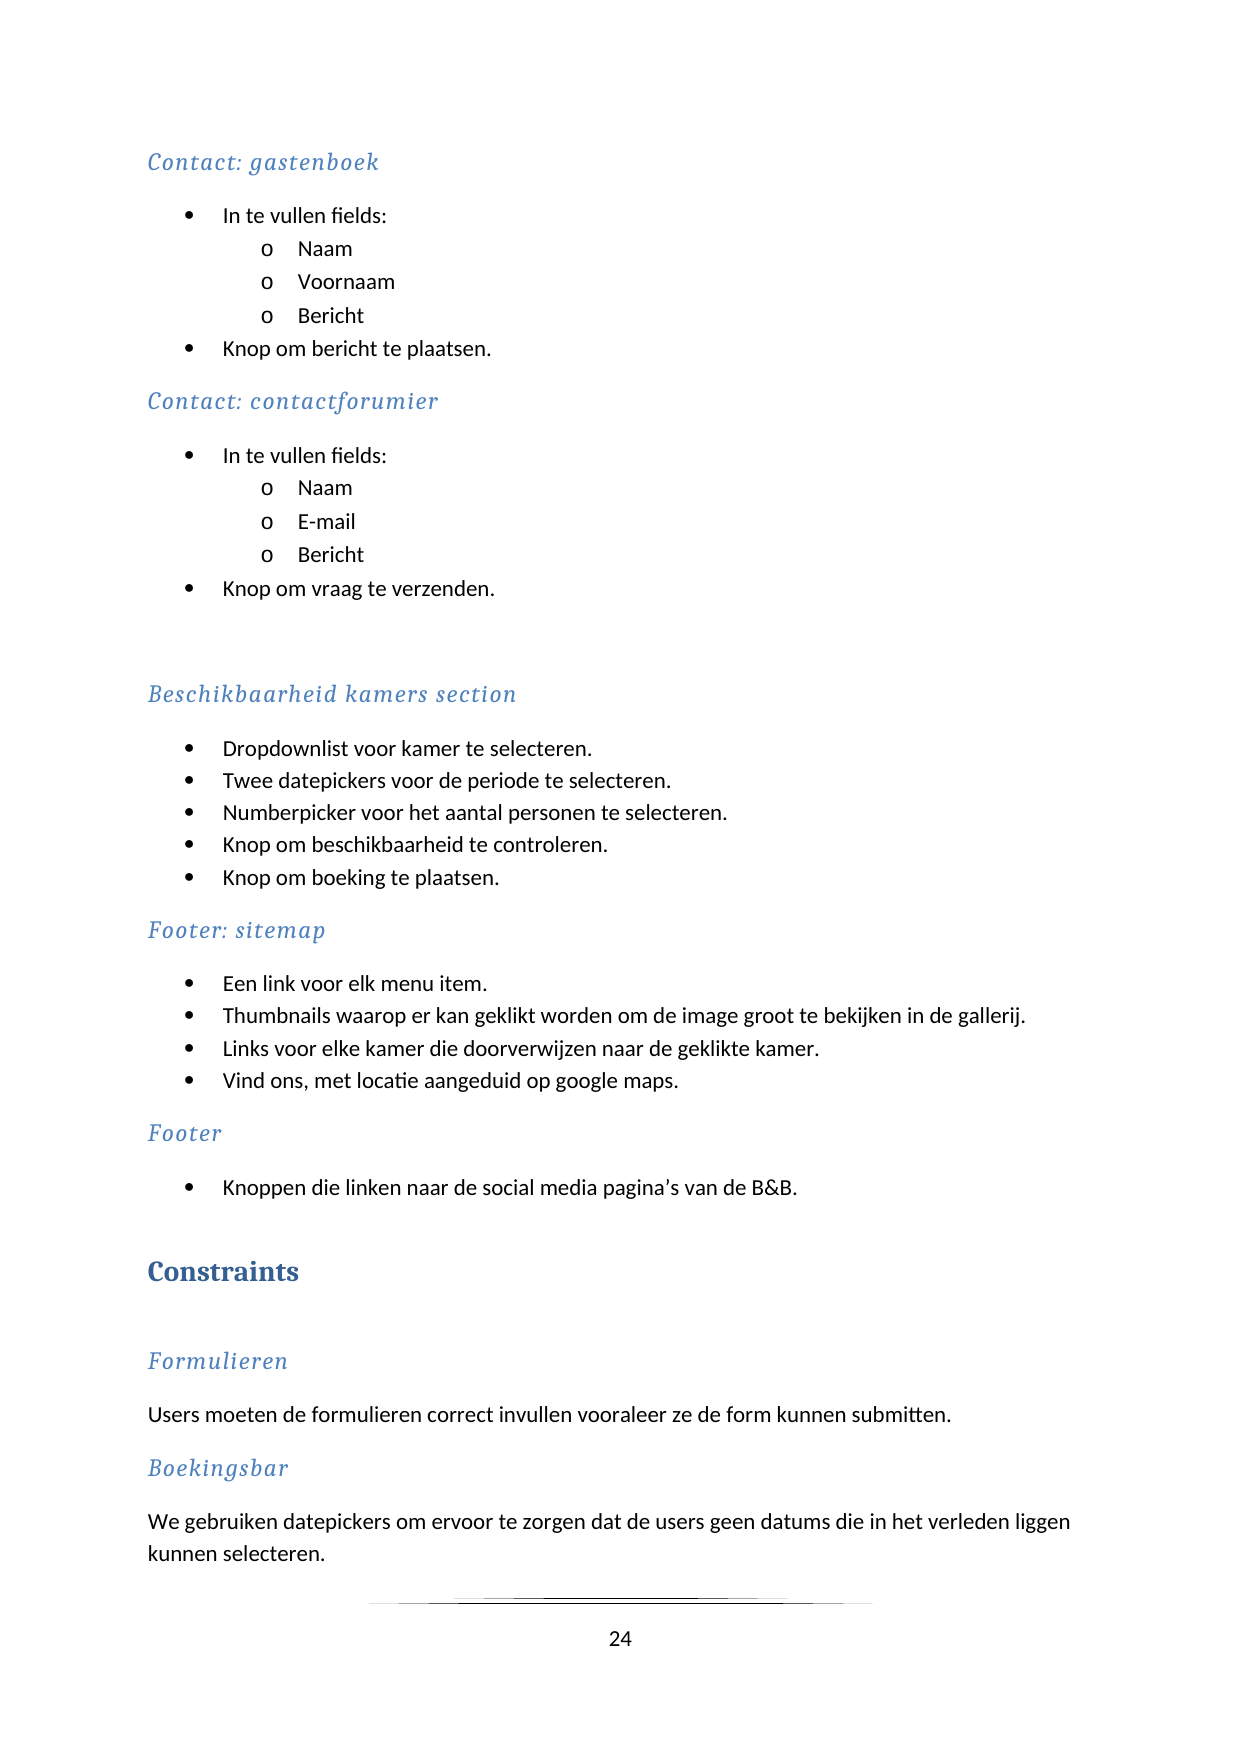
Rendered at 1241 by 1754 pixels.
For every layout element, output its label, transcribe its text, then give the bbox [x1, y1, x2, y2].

subtitle Formulieren [148, 1347, 1093, 1375]
subtitle Boekingsbar [148, 1453, 1093, 1482]
list Naam [260, 234, 1093, 263]
list In te vullen fields: [185, 441, 1093, 469]
subtitle Beschikbaarheid kamers section [148, 680, 1093, 709]
list Knop om beschikbaarheid te controleren. [185, 830, 1093, 858]
list In te vullen fields: [185, 201, 1093, 229]
list Thumbnails waarop er kan geklikt worden om de image groot te bekijken in de gallerij. [185, 1002, 1093, 1030]
text Users moeten de formulieren correct invullen vooraleer ze de form kunnen submitten. [148, 1401, 1093, 1428]
list Knop om boeking te plaatsen. [185, 863, 1093, 891]
list Dropdownlist voor kamer te selecteren. [185, 734, 1093, 762]
list Knop om vraag te verzenden. [185, 574, 1093, 602]
subtitle Constraints [148, 1255, 1093, 1289]
text We gebruiken datepickers om ervoor te zorgen dat de users geen datums die in het verleden liggen kunnen selecteren. [148, 1507, 1093, 1568]
list Knoppen die linken naar de social media pagina’s van de B&B. [185, 1173, 1093, 1201]
list Bericht [260, 301, 1093, 330]
list Vind ons, met locatie aangeduid op google maps. [185, 1066, 1093, 1094]
subtitle Contact: contactforumier [148, 387, 1093, 416]
list Knop om bericht te plaatsen. [185, 334, 1093, 362]
list Een link voor elk menu item. [185, 969, 1093, 997]
list Numberpicker voor het aantal personen te selecteren. [185, 798, 1093, 826]
list Voornaam [260, 267, 1093, 296]
list Naam [260, 473, 1093, 502]
list Links voor elke kamer die doorverwijzen naar de geklikte kamer. [185, 1034, 1093, 1062]
subtitle Footer [148, 1119, 1093, 1148]
list E-mail [260, 507, 1093, 536]
subtitle Footer: sitemap [148, 916, 1093, 944]
list Twee datepickers voor de periode te selecteren. [185, 766, 1093, 794]
subtitle Contact: gastenboek [148, 148, 1093, 176]
list Bericht [260, 540, 1093, 569]
